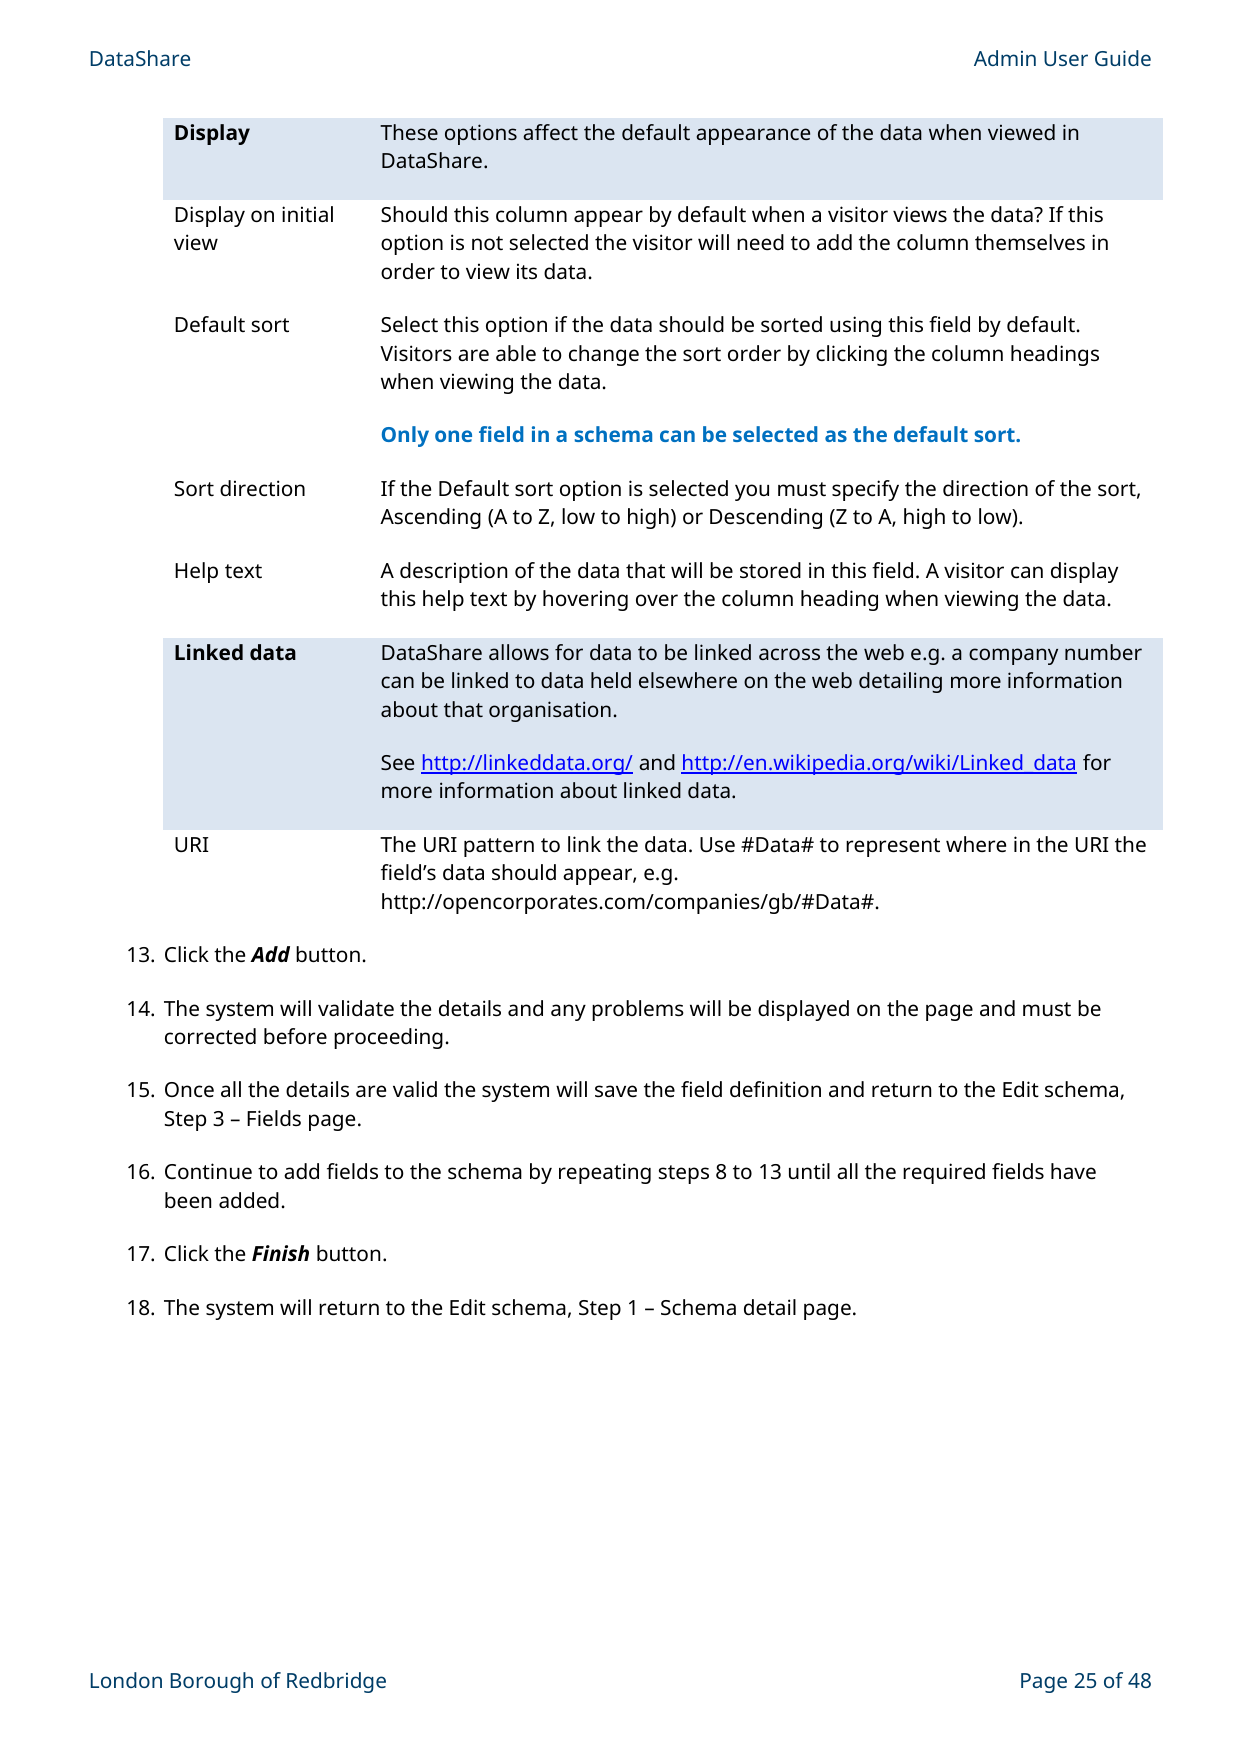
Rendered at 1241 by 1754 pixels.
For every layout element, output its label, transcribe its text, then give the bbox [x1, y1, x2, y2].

table_cell Default sort [163, 310, 369, 474]
list Once all the details are valid the system will save the field definition and return to the Edit schema, Step 3 – Fields page. [126, 1076, 1152, 1132]
table_cell Help text [163, 556, 369, 638]
table_cell Select this option if the data should be sorted using this field by default. Visitors are able to change the sort order by clicking the column headings when viewing the data. Only one field in a schema can be selected as the default sort. [369, 310, 1163, 474]
table_cell URI [163, 830, 369, 940]
list Click the Finish button. [126, 1239, 1152, 1268]
list The system will return to the Edit schema, Step 1 – Schema detail page. [126, 1293, 1152, 1321]
table_cell Display [163, 118, 369, 200]
list Continue to add fields to the schema by repeating steps 8 to 13 until all the required fields have been added. [126, 1157, 1152, 1214]
list The system will validate the details and any problems will be displayed on the page and must be corrected before proceeding. [126, 994, 1152, 1051]
list Click the Add button. [126, 940, 1152, 969]
table_cell The URI pattern to link the data. Use #Data# to represent where in the URI the field’s data should appear, e.g. http://opencorporates.com/companies/gb/#Data#. [369, 830, 1163, 940]
table_cell Display on initial view [163, 200, 369, 310]
table_cell Should this column appear by default when a visitor views the data? If this option is not selected the visitor will need to add the column themselves in order to view its data. [369, 200, 1163, 310]
table_cell A description of the data that will be stored in this field. A visitor can display this help text by hovering over the column heading when viewing the data. [369, 556, 1163, 638]
table_cell DataShare allows for data to be linked across the web e.g. a company number can be linked to data held elsewhere on the web detailing more information about that organisation. See http://linkeddata.org/ and http://en.wikipedia.org/wiki/Linked_data for more information about linked data. [369, 638, 1163, 830]
table_cell Linked data [163, 638, 369, 830]
table_cell If the Default sort option is selected you must specify the direction of the sort, Ascending (A to Z, low to high) or Descending (Z to A, high to low). [369, 474, 1163, 556]
table_cell These options affect the default appearance of the data when viewed in DataShare. [369, 118, 1163, 200]
table_cell Sort direction [163, 474, 369, 556]
